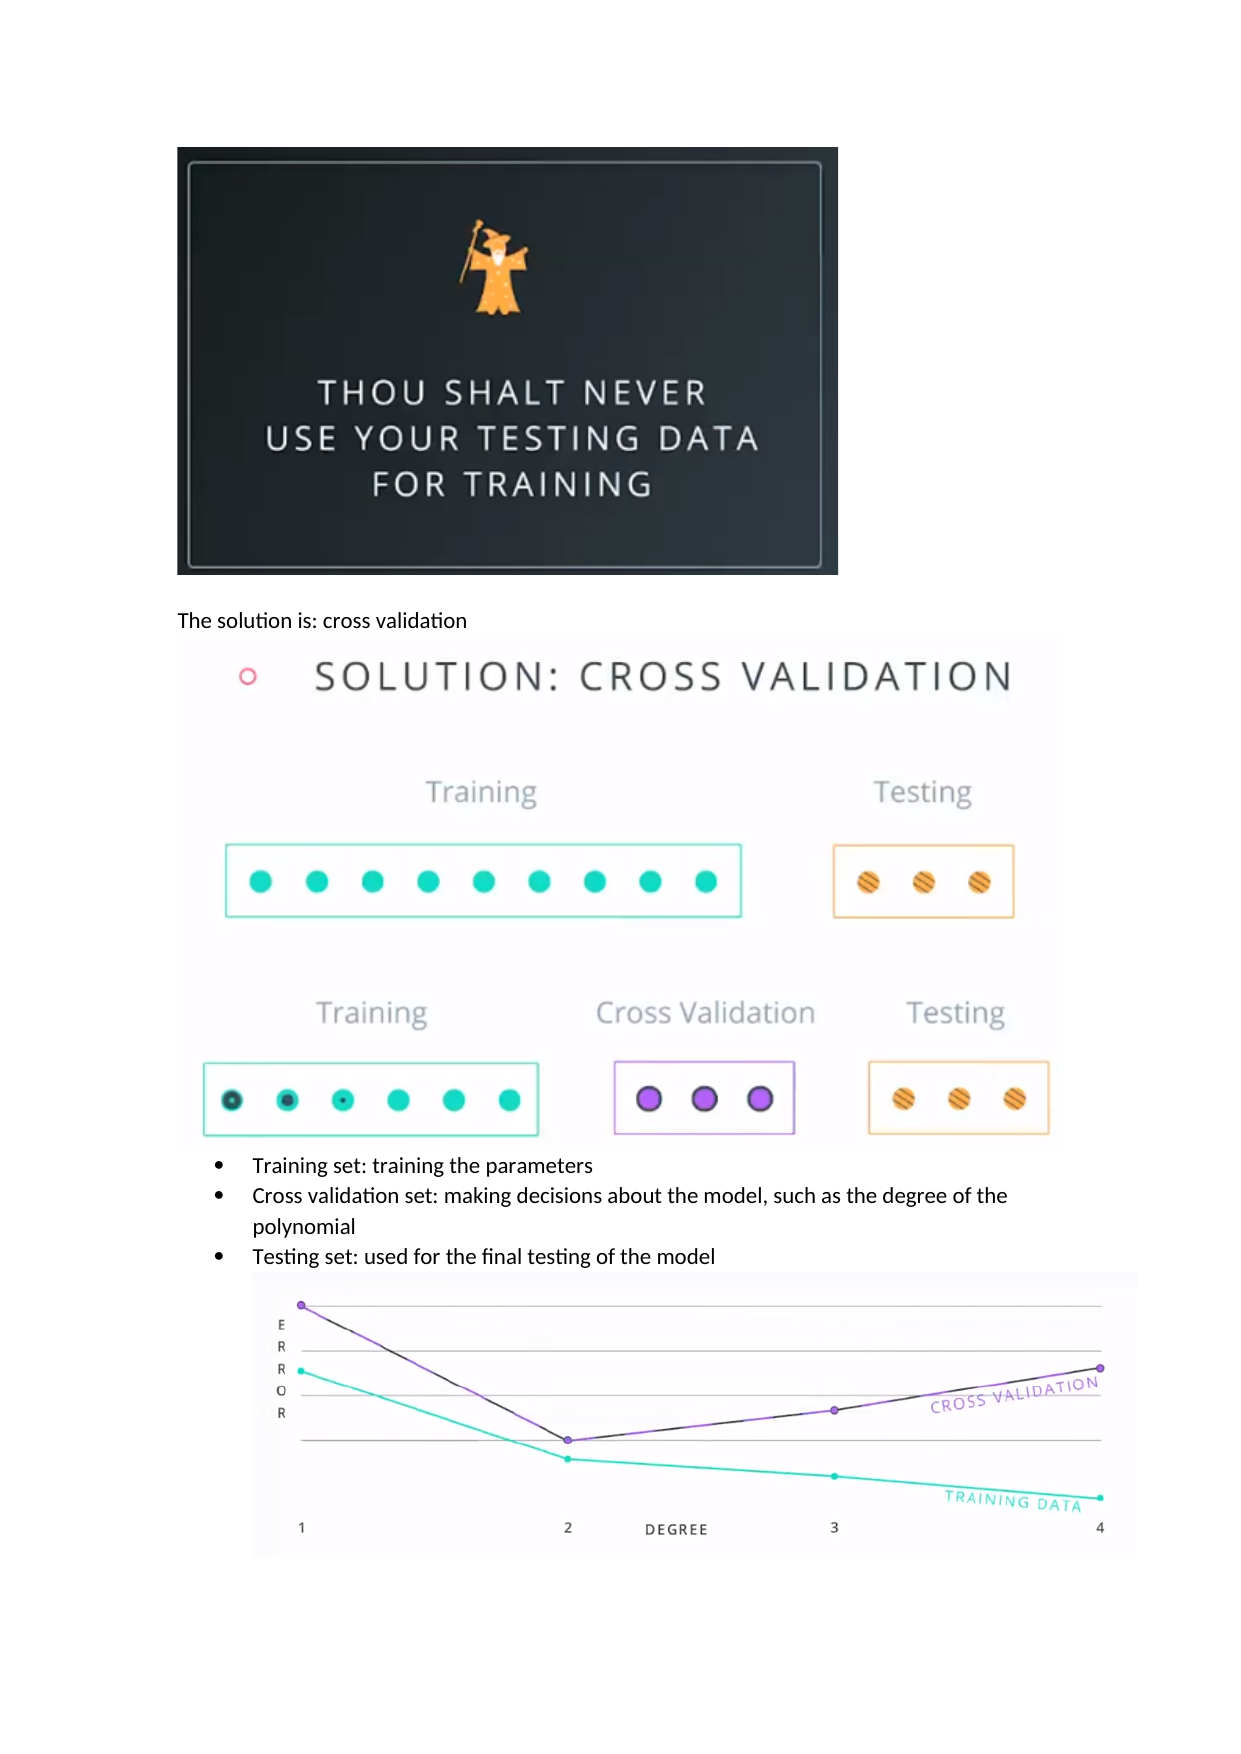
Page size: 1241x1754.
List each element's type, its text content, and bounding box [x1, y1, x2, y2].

picture [252, 1272, 1138, 1558]
picture [177, 636, 1064, 1150]
picture [177, 147, 839, 575]
list Cross validation set: making decisions about the model, such as the degree of the polynomial [215, 1182, 1063, 1240]
list Training set: training the parameters [215, 1151, 1063, 1179]
list Testing set: used for the final testing of the model [215, 1242, 1063, 1270]
list The solution is: cross validation [177, 607, 1063, 634]
